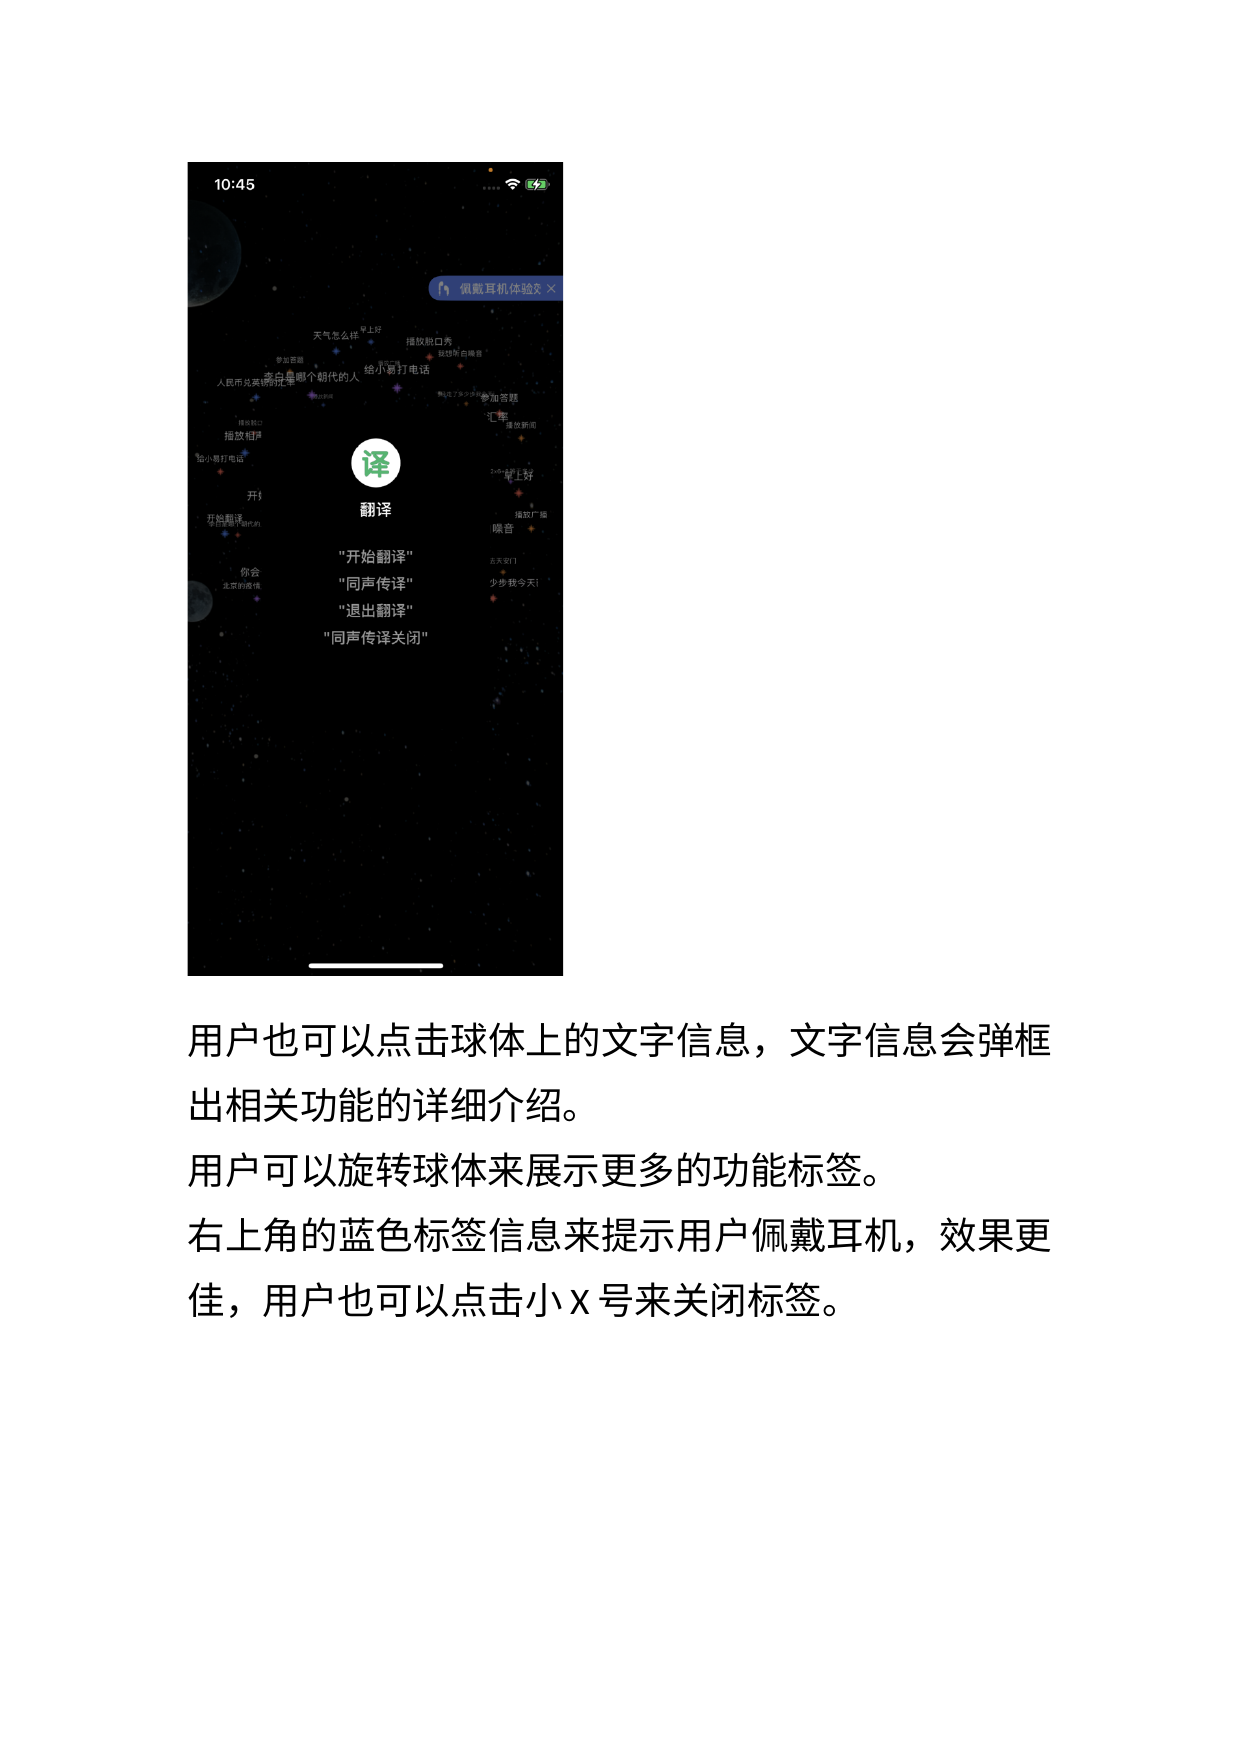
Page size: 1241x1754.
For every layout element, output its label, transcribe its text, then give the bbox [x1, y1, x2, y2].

text 用户也可以点击球体上的文字信息，文字信息会弹框出相关功能的详细介绍。 [187, 1007, 1053, 1137]
text 右上角的蓝色标签信息来提示用户佩戴耳机，效果更佳，用户也可以点击小X号来关闭标签。 [187, 1202, 1053, 1332]
text 用户可以旋转球体来展示更多的功能标签。 [187, 1137, 1053, 1202]
picture [187, 162, 564, 976]
